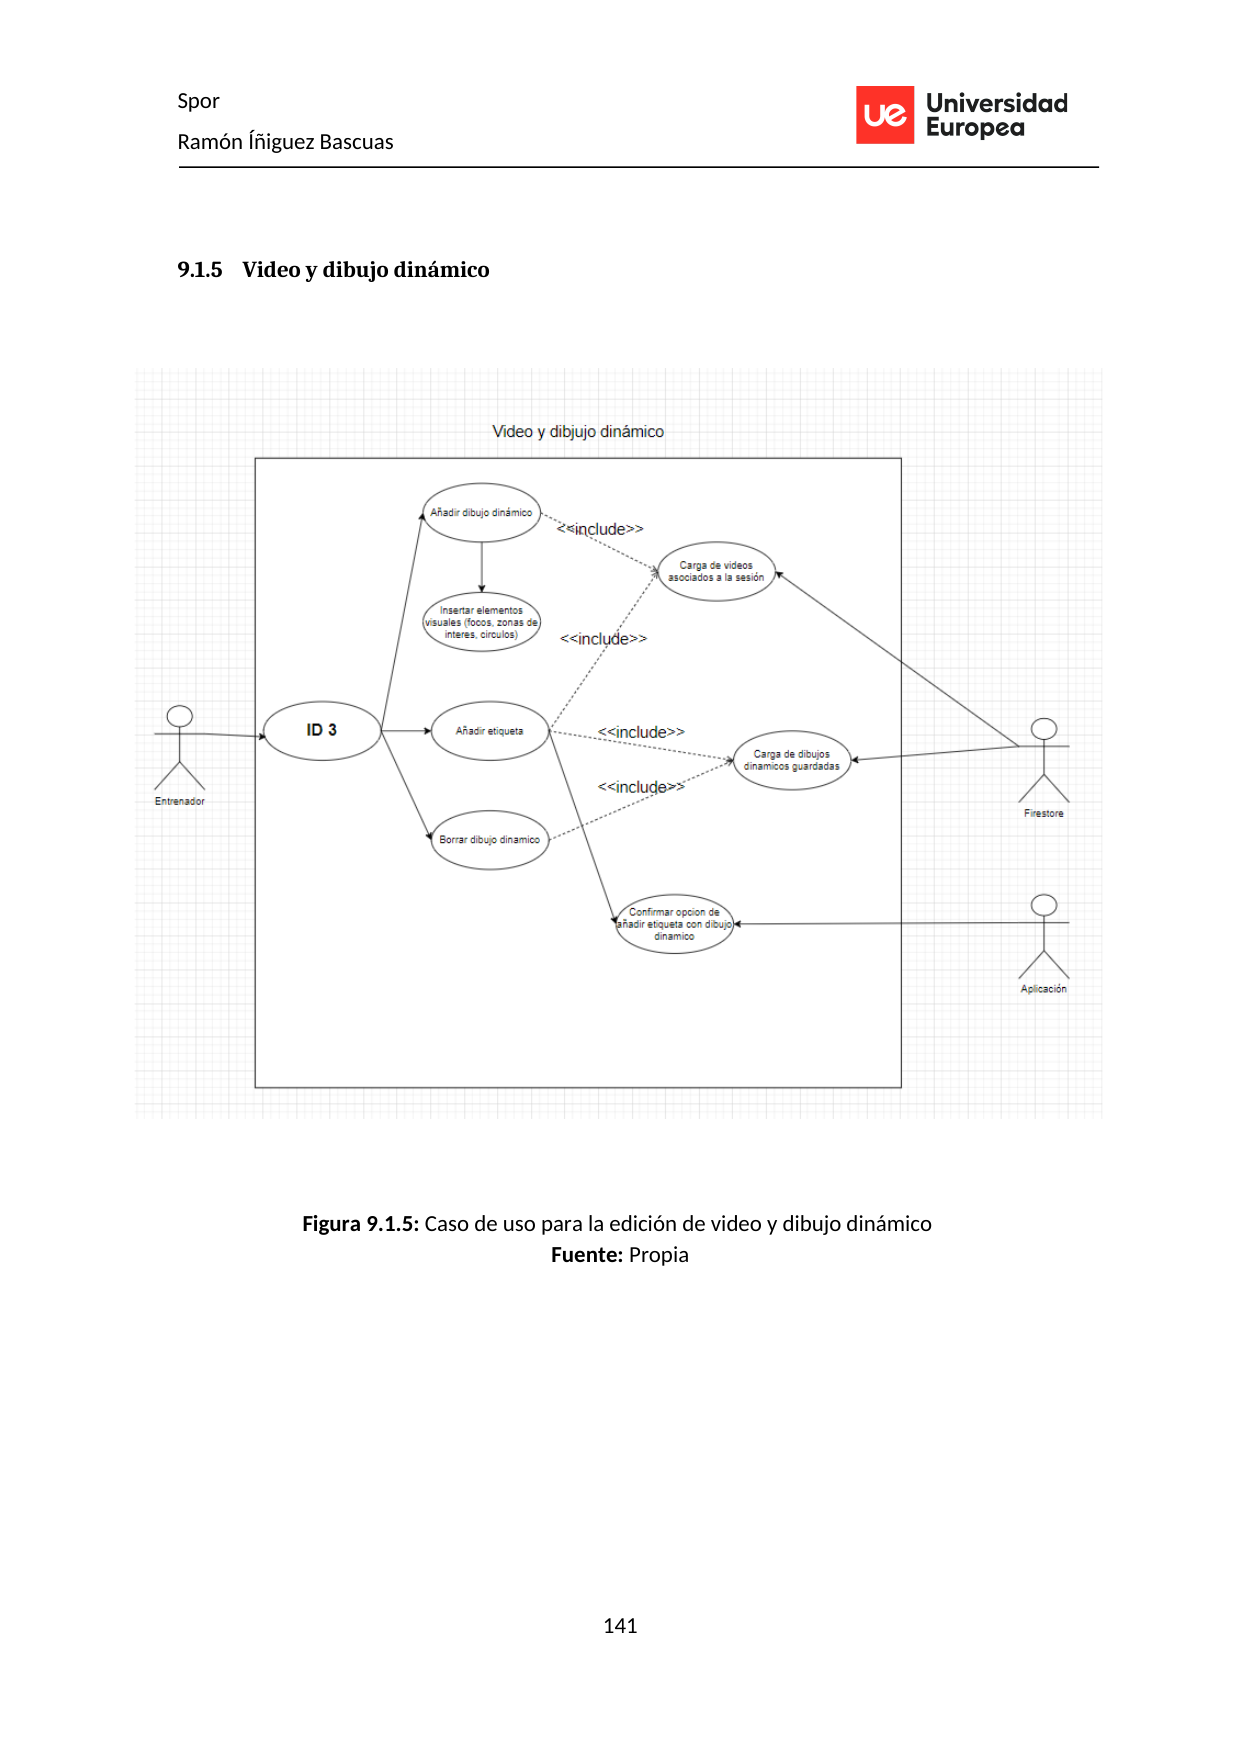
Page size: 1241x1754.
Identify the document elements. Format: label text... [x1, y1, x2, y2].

picture [856, 86, 1068, 144]
picture [134, 368, 1103, 1118]
text Figura 9.1.5: Caso de uso para la edición de video y dibujo dinámico Fuente: Propia [177, 1209, 1063, 1268]
subtitle Video y dibujo dinámico [177, 257, 1063, 283]
